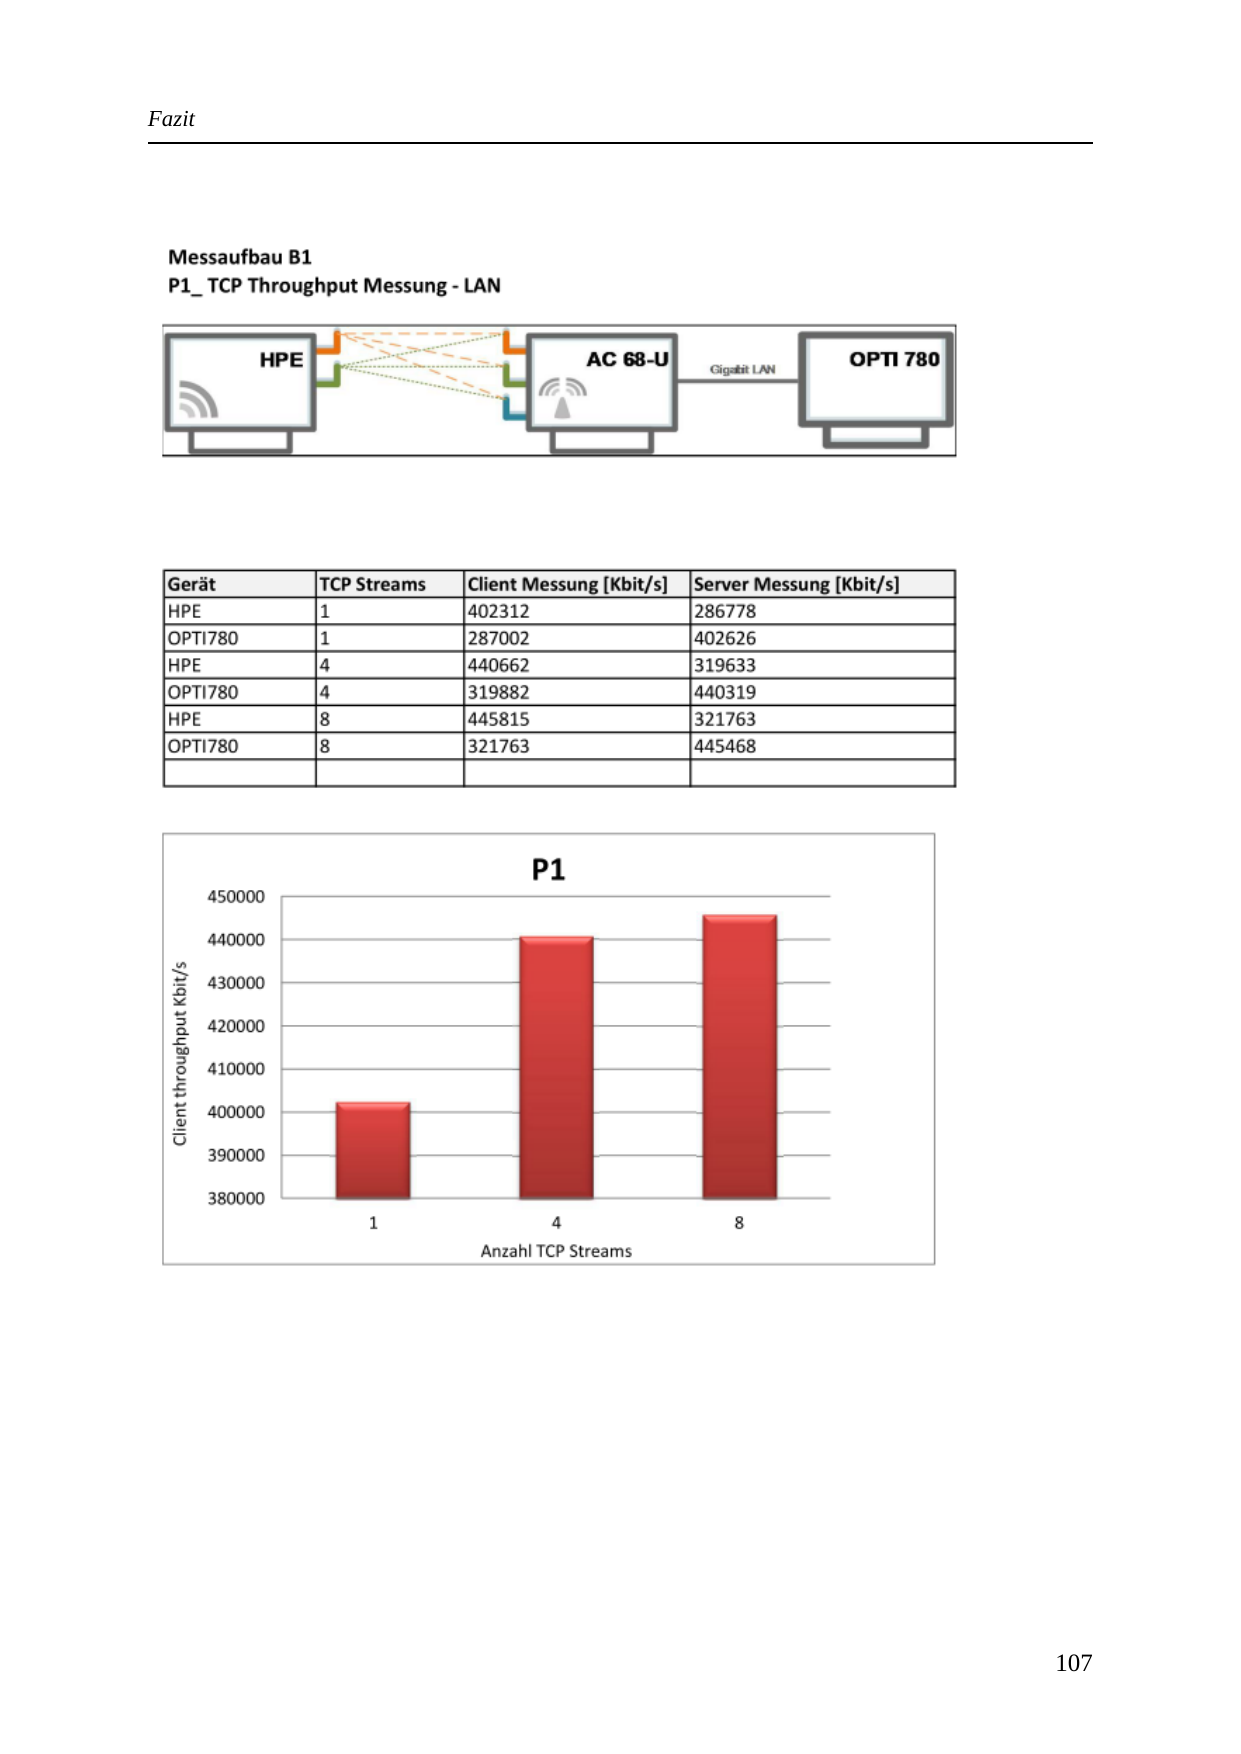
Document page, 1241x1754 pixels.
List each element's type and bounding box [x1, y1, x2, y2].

picture [147, 230, 1093, 1291]
